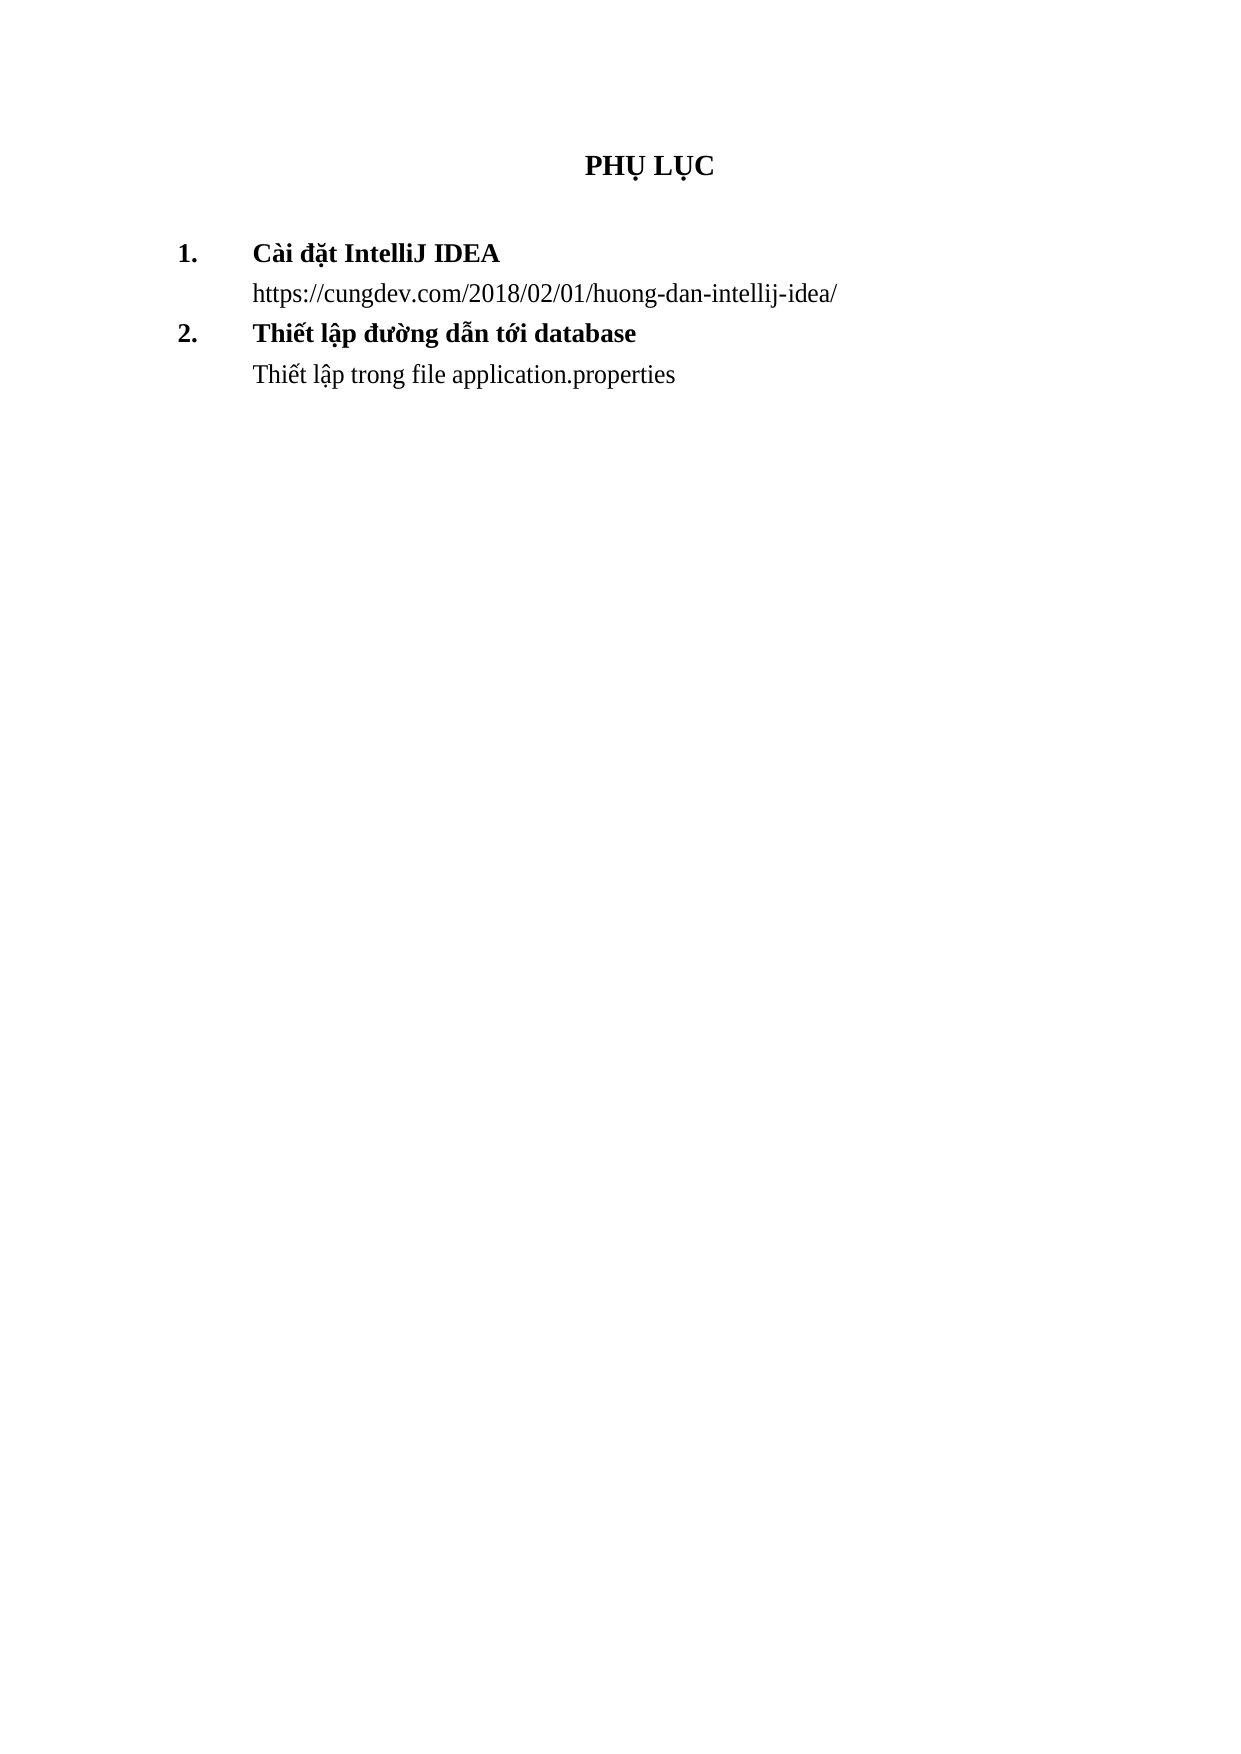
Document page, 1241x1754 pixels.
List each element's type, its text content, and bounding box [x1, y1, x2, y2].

list Thiết lập đường dẫn tới database [177, 318, 1122, 349]
text https://cungdev.com/2018/02/01/huong-dan-intellij-idea/ [252, 277, 1122, 308]
text Thiết lập trong file application.properties [252, 358, 1122, 389]
text PHỤ LỤC [177, 148, 1122, 181]
list Cài đặt IntelliJ IDEA [177, 237, 1122, 268]
